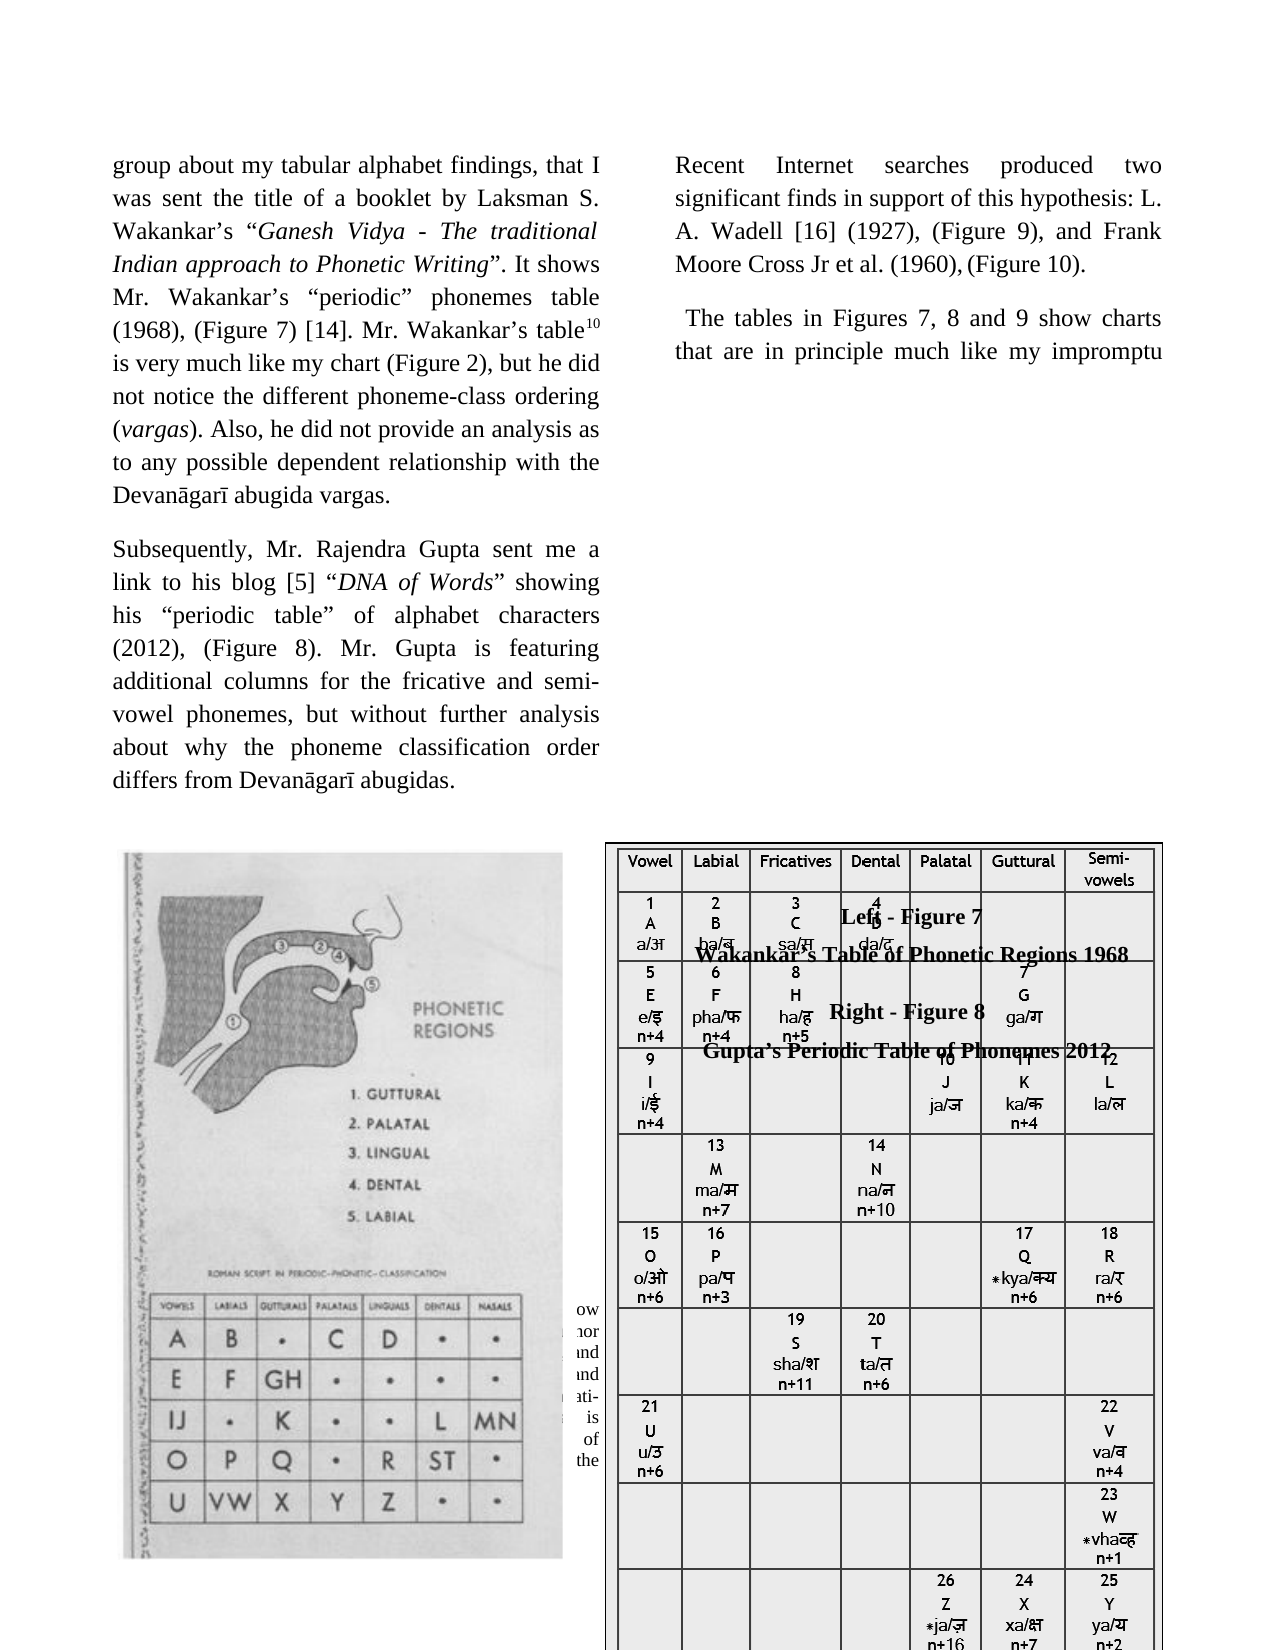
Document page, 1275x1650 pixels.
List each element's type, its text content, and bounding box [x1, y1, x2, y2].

text Recent Internet searches produced two significant finds in support of this hypothesis: L. A. Wadell [16] (1927), (Figure 9), and Frank Moore Cross Jr et al. (1960), (Figure 10). [675, 150, 1162, 278]
text The tables in Figures 7, 8 and 9 show charts that are in principle much like my impromptu version (Figure 2) of a “Periodic Chart of Characters”. [675, 303, 1162, 365]
text Subsequently, Mr. Rajendra Gupta sent me a link to his blog [5] “DNA of Words” showing his “periodic table” of alphabet characters (2012), (Figure 8). Mr. Gupta is featuring additional columns for the fricative and semi-vowel phonemes, but without further analysis about why the phoneme classification order differs from Devanāgarī abugidas. [112, 534, 600, 794]
